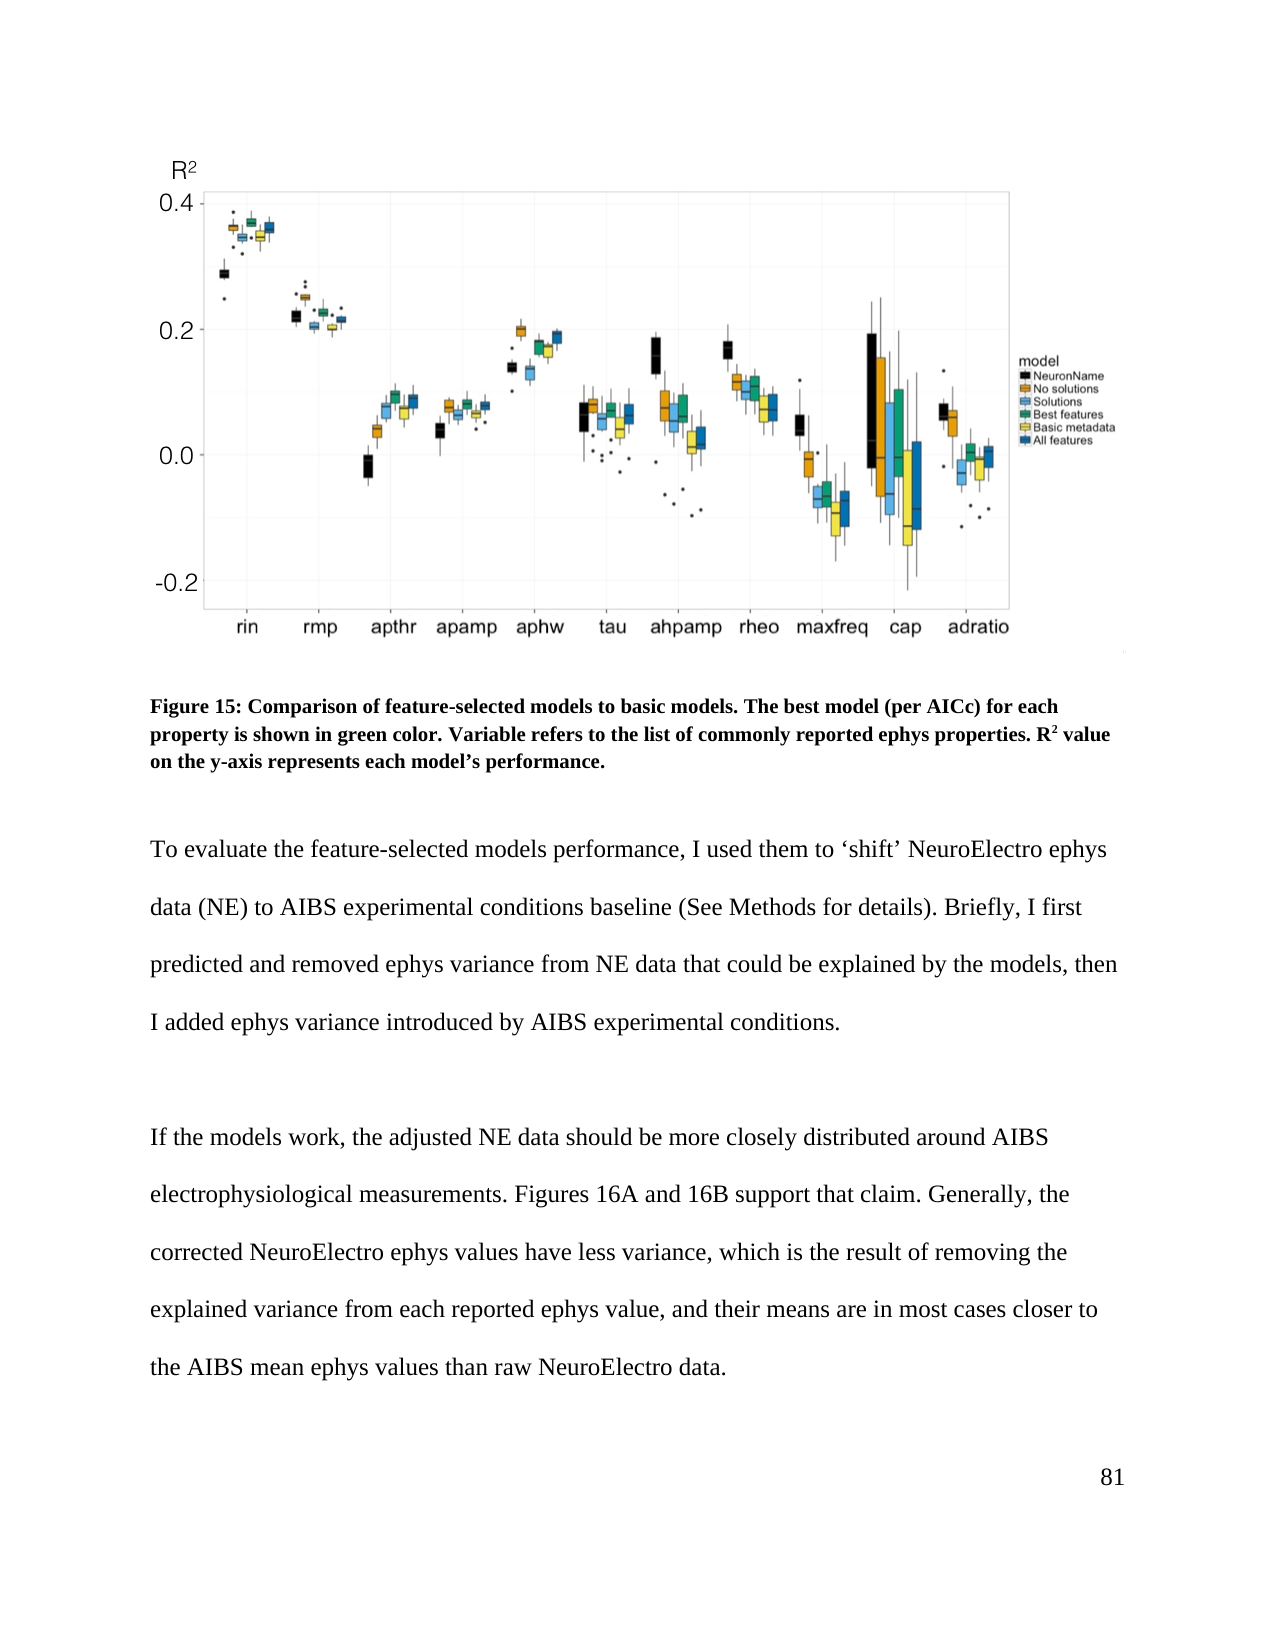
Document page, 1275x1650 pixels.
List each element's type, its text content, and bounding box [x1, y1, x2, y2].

picture [150, 150, 1125, 653]
text To evaluate the feature-selected models performance, I used them to ‘shift’ NeuroElectro ephys data (NE) to AIBS experimental conditions baseline (See Methods for details). Briefly, I first predicted and removed ephys variance from NE data that could be explained by the models, then I added ephys variance introduced by AIBS experimental conditions. [150, 834, 1125, 1036]
text Figure 15: Comparison of feature-selected models to basic models. The best model (per AICc) for each property is shown in green color. Variable refers to the list of commonly reported ephys properties. R2 value on the y-axis represents each model’s performance. [150, 694, 1125, 773]
text If the models work, the adjusted NE data should be more closely distributed around AIBS electrophysiological measurements. Figures 16A and 16B support that claim. Generally, the corrected NeuroElectro ephys values have less variance, which is the result of removing the explained variance from each reported ephys value, and their means are in most cases closer to the AIBS mean ephys values than raw NeuroElectro data. [150, 1122, 1125, 1381]
